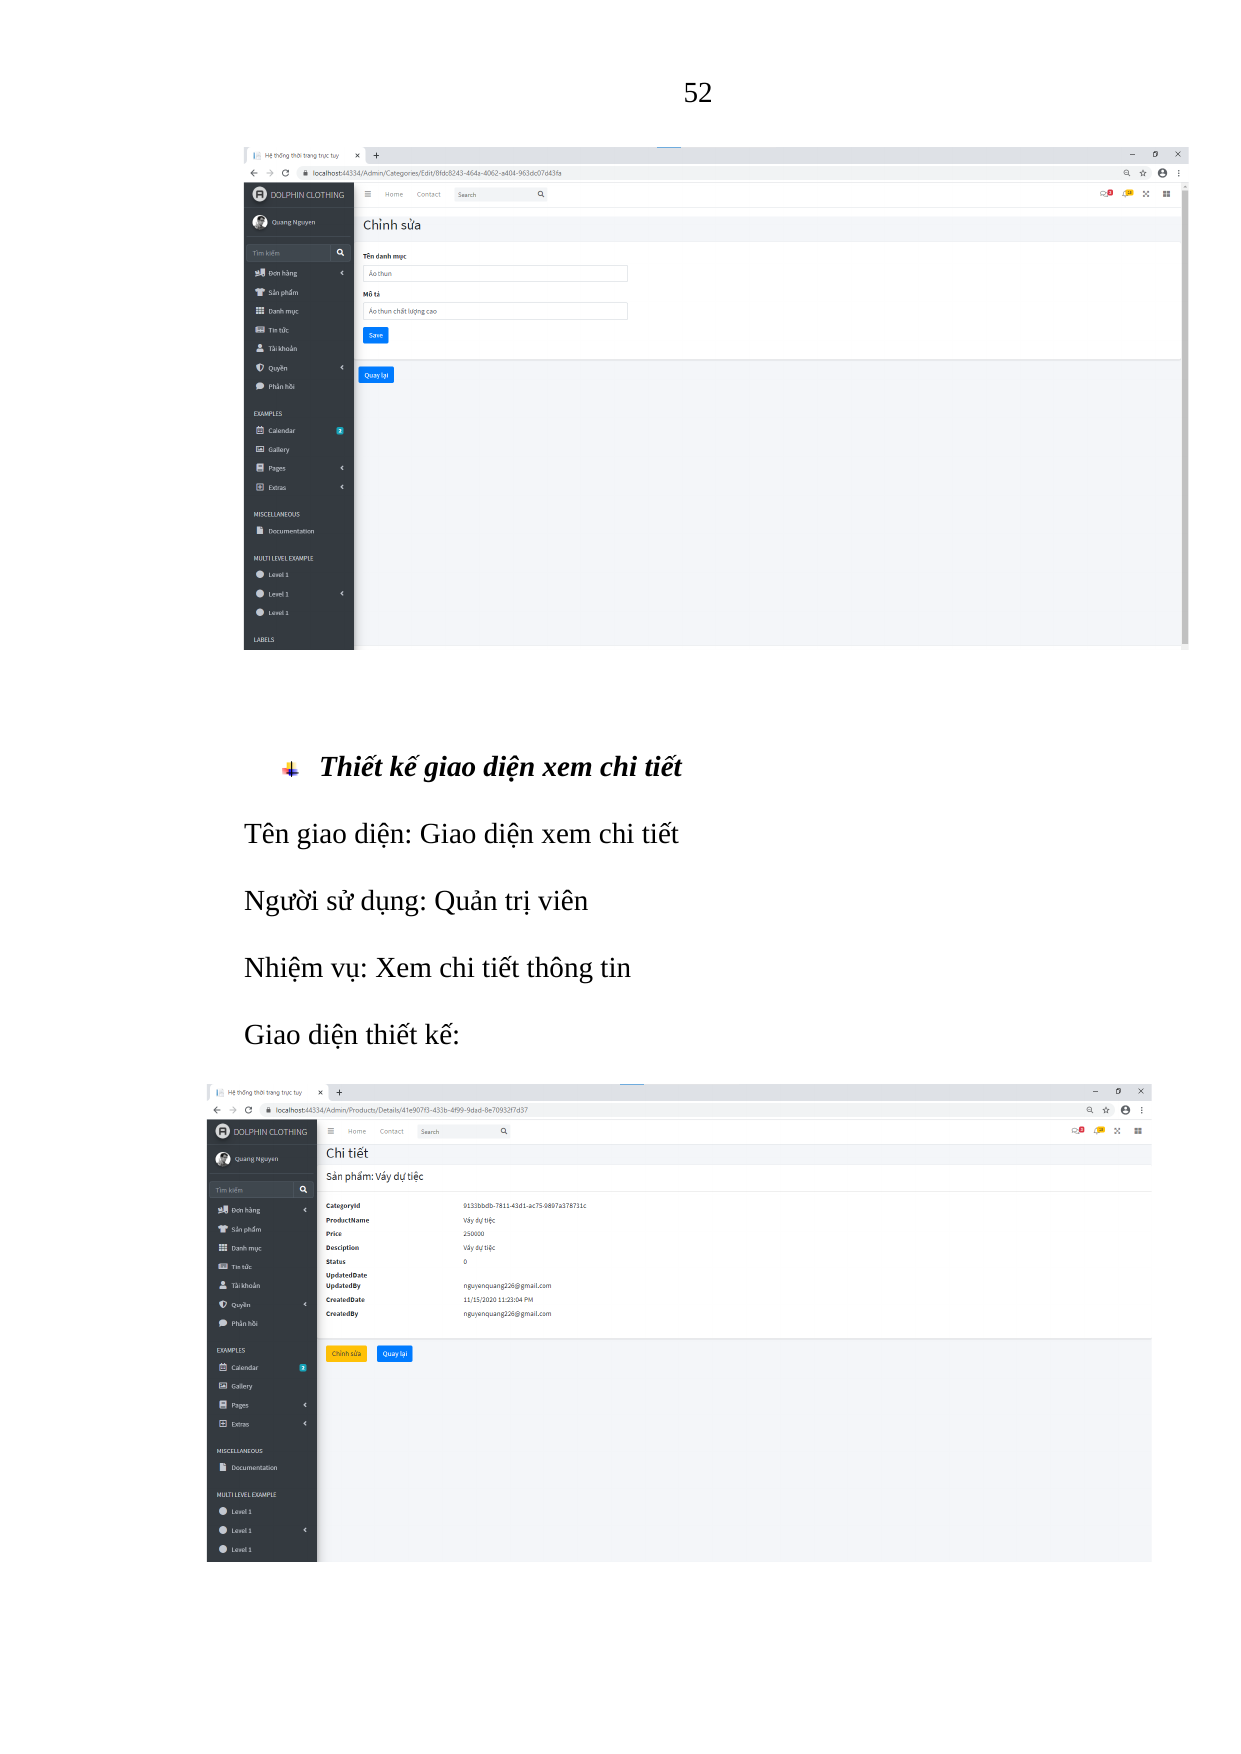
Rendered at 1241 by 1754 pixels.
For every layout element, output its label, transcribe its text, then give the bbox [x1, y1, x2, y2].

text Tên giao diện: Giao diện xem chi tiết [207, 817, 1152, 850]
picture [243, 147, 1189, 650]
list Thiết kế giao diện xem chi tiết [281, 749, 1152, 783]
picture [206, 1084, 1152, 1562]
text Giao diện thiết kế: [207, 1017, 1152, 1051]
text Nhiệm vụ: Xem chi tiết thông tin [207, 951, 1152, 984]
text Người sử dụng: Quản trị viên [207, 883, 1152, 917]
picture [282, 760, 299, 777]
